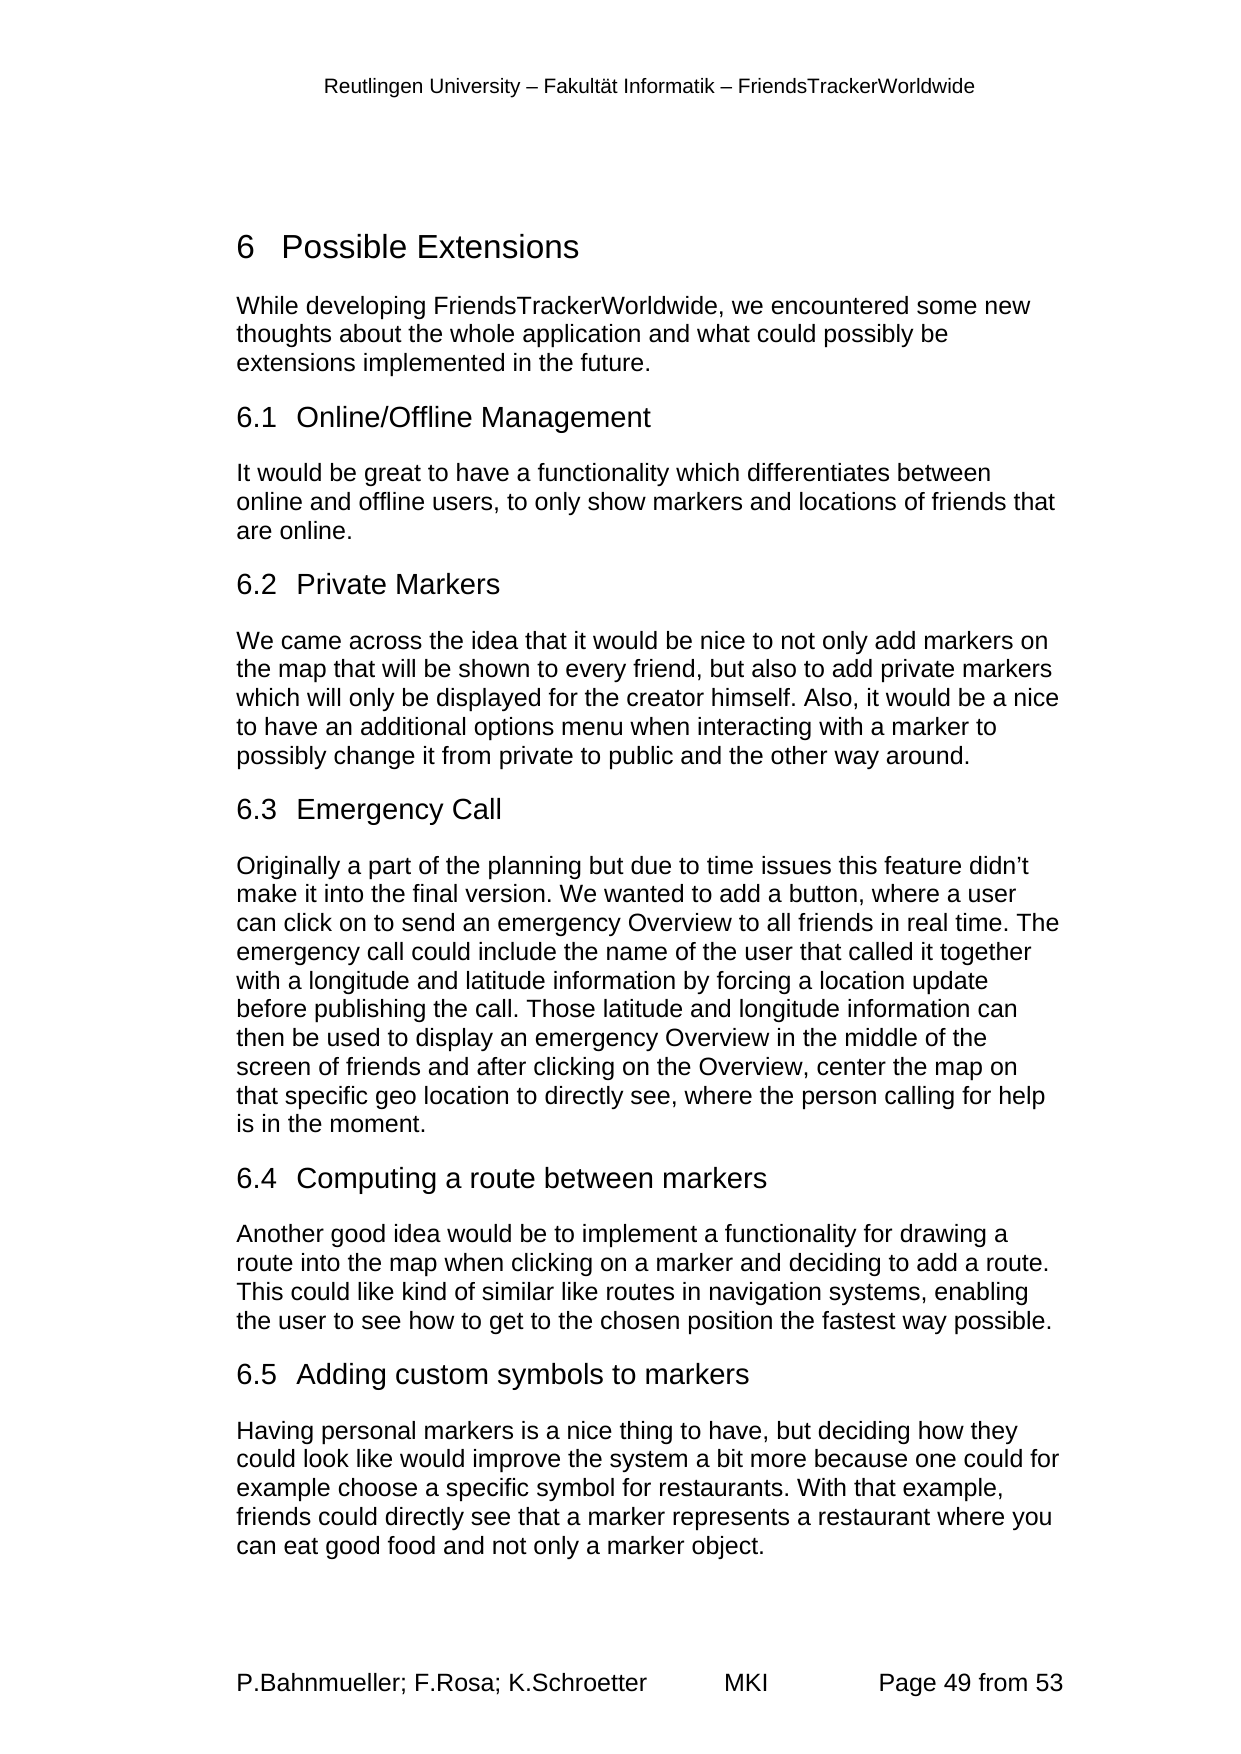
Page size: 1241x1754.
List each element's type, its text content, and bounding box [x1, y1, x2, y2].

text It would be great to have a functionality which differentiates between online and offline users, to only show markers and locations of friends that are online. [236, 458, 1063, 544]
subtitle Online/Offline Management [236, 398, 1063, 433]
subtitle Private Markers [236, 565, 1063, 601]
text While developing FriendsTrackerWorldwide, we encountered some new thoughts about the whole application and what could possibly be extensions implemented in the future. [236, 291, 1063, 377]
subtitle Computing a route between markers [236, 1159, 1063, 1194]
subtitle Possible Extensions [236, 227, 1063, 266]
text We came across the idea that it would be nice to not only add markers on the map that will be shown to every friend, but also to add private markers which will only be displayed for the creator himself. Also, it would be a nice to have an additional options menu when interacting with a marker to possibly change it from private to public and the other way around. [236, 626, 1063, 769]
subtitle Emergency Call [236, 790, 1063, 826]
text Another good idea would be to implement a functionality for drawing a route into the map when clicking on a marker and deciding to add a route. This could like kind of similar like routes in navigation systems, enabling the user to see how to get to the chosen position the fastest way possible. [236, 1219, 1063, 1334]
text Originally a part of the planning but due to time issues this feature didn’t make it into the final version. We wanted to add a button, where a user can click on to send an emergency Overview to all friends in real time. The emergency call could include the name of the user that called it together with a longitude and latitude information by forcing a location update before publishing the call. Those latitude and longitude information can then be used to display an emergency Overview in the middle of the screen of friends and after clicking on the Overview, center the map on that specific geo location to directly see, where the person calling for help is in the moment. [236, 851, 1063, 1138]
subtitle Adding custom symbols to markers [236, 1355, 1063, 1391]
text Having personal markers is a nice thing to have, but deciding how they could look like would improve the system a bit more because one could for example choose a specific symbol for restaurants. With that example, friends could directly see that a marker represents a restaurant where you can eat good food and not only a marker object. [236, 1416, 1063, 1559]
